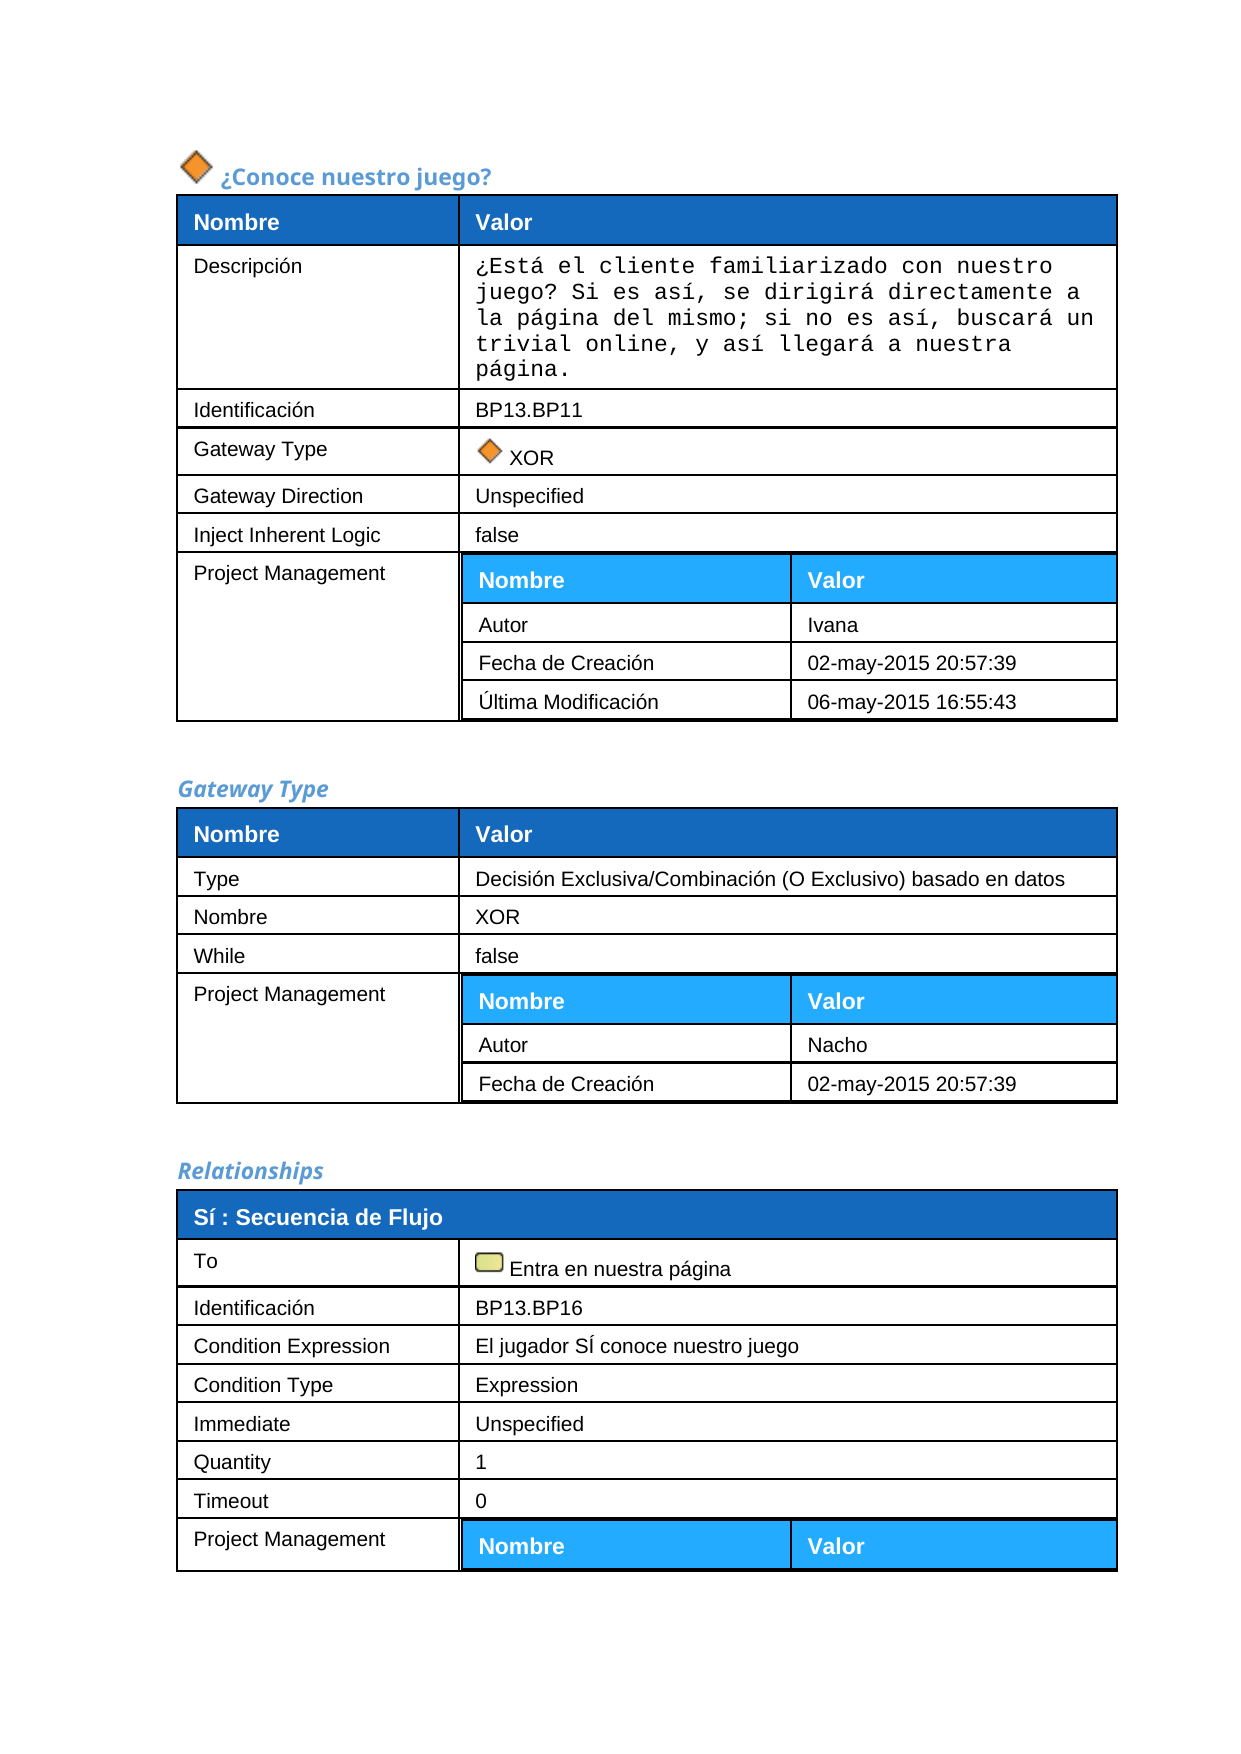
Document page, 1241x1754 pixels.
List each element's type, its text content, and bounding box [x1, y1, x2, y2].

subtitle Relationships [177, 1155, 1063, 1187]
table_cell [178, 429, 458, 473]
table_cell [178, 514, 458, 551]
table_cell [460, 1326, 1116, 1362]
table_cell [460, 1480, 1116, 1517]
subtitle Gateway Type [177, 773, 1063, 804]
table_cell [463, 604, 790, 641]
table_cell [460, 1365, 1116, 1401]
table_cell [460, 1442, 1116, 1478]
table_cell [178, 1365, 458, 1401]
subtitle ¿Conoce nuestro juego? [177, 148, 1063, 192]
picture [177, 147, 215, 186]
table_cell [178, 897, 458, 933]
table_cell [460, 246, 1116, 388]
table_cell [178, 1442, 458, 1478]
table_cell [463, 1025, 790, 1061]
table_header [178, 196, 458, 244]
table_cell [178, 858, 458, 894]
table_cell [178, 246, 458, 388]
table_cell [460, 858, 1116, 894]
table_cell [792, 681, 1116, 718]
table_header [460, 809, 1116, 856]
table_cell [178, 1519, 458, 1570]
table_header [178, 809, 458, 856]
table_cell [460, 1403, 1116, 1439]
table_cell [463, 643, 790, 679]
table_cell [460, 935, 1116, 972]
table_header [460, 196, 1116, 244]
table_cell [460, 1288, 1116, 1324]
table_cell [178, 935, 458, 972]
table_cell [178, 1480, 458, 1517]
picture [475, 1248, 504, 1277]
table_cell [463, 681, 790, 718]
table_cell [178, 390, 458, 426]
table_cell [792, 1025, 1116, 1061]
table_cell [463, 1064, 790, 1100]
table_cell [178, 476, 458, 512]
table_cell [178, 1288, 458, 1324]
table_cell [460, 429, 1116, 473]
picture [475, 436, 504, 465]
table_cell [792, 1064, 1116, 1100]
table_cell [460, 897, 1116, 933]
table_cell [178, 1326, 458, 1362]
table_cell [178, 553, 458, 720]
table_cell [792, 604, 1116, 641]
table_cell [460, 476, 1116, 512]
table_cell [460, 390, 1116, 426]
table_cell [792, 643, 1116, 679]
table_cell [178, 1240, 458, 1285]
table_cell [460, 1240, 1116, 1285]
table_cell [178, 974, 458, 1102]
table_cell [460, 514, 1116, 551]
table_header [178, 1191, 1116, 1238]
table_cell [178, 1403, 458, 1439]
